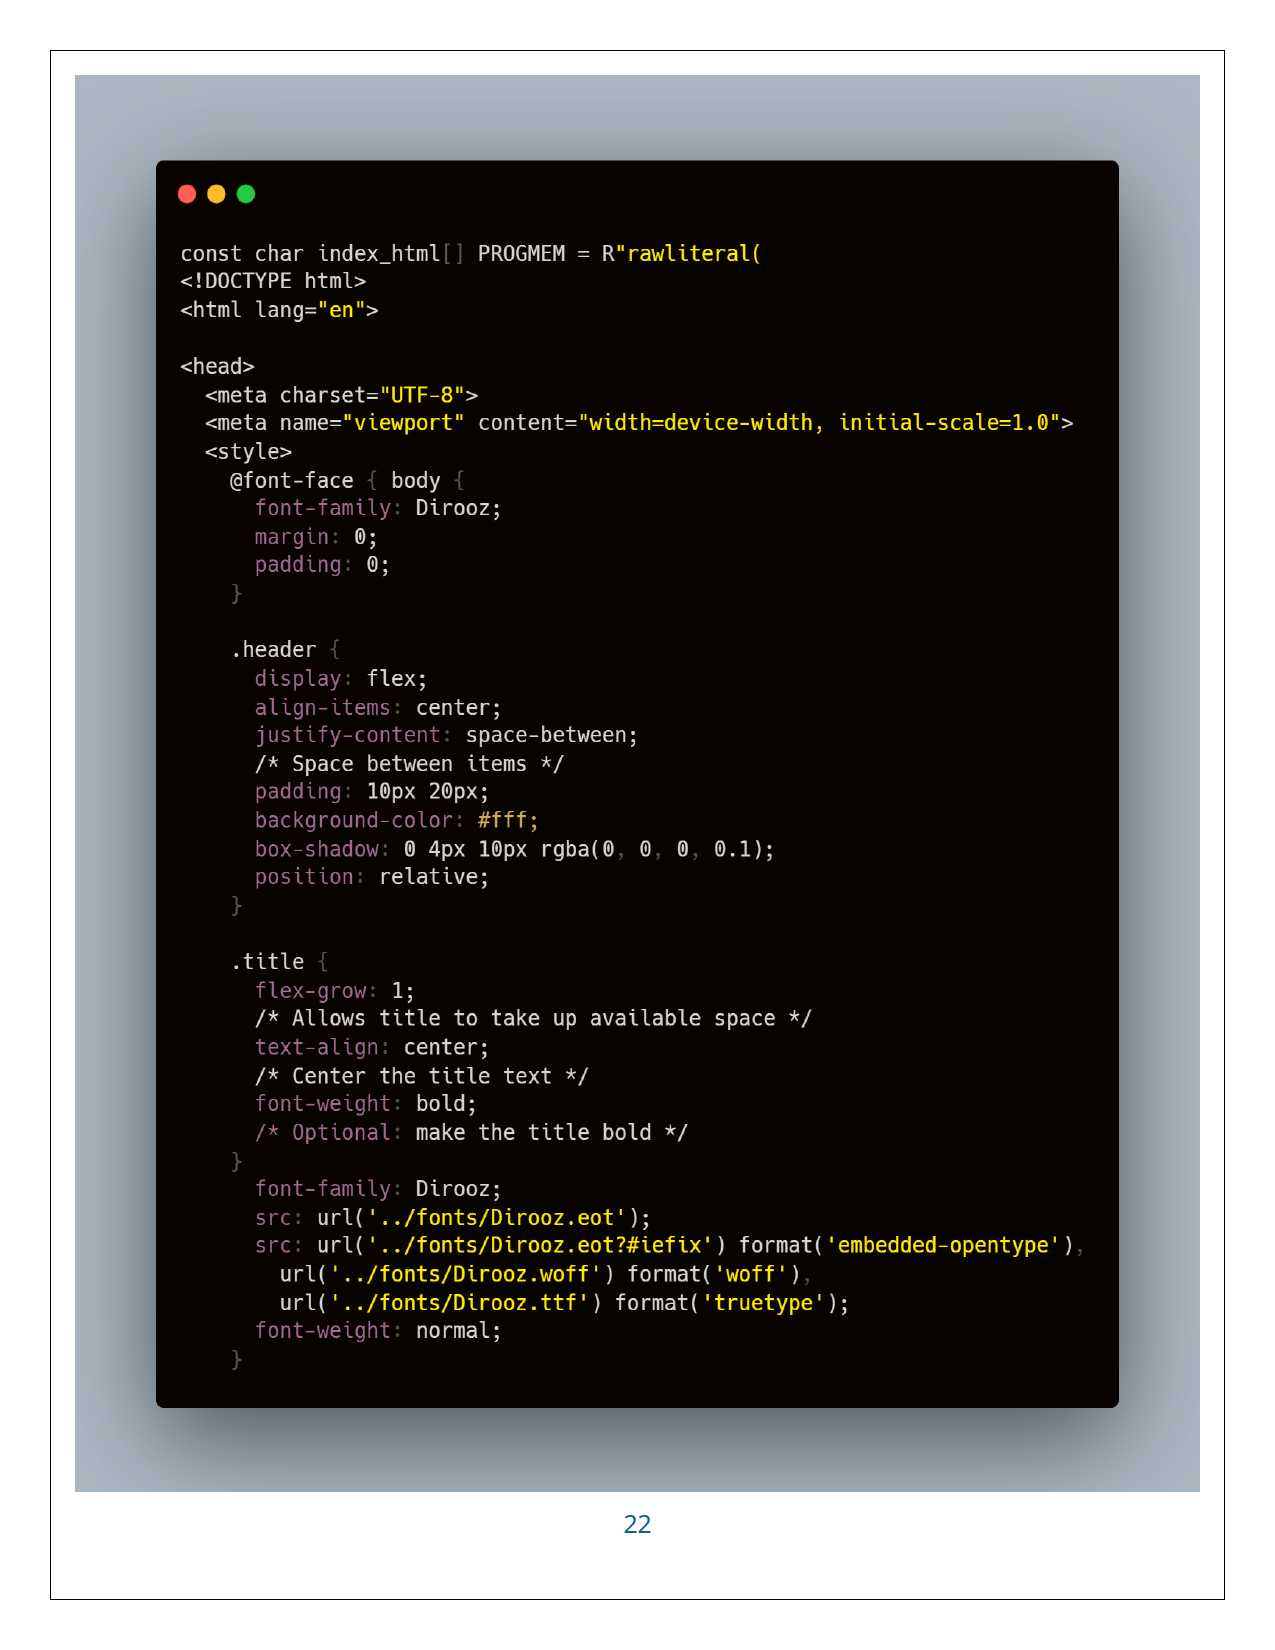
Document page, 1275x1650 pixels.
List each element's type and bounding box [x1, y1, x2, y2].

picture [75, 75, 1200, 1492]
